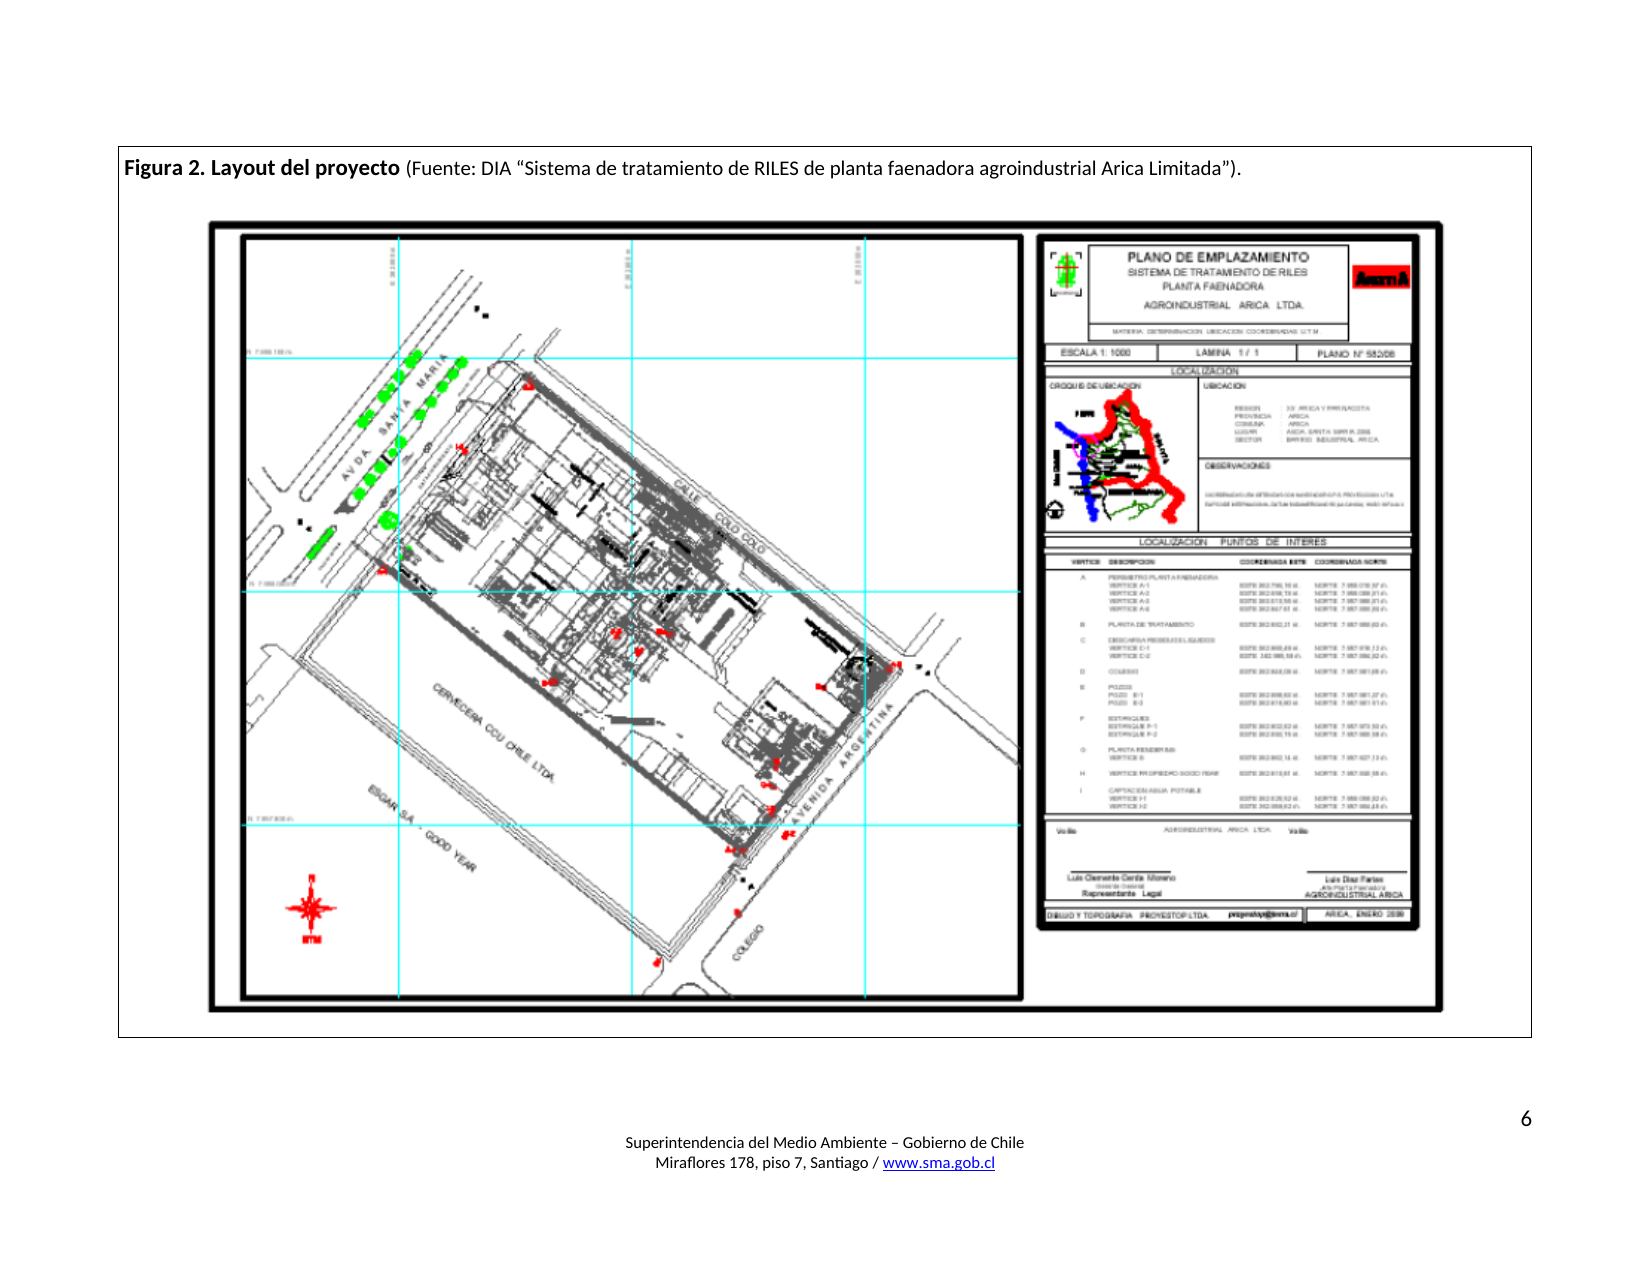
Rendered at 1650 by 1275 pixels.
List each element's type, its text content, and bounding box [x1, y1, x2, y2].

picture [193, 209, 1457, 1032]
table_header Figura 2. Layout del proyecto (Fuente: DIA “Sistema de tratamiento de RILES de planta faenadora agroindustrial Arica Limitada”). [119, 147, 1531, 1037]
